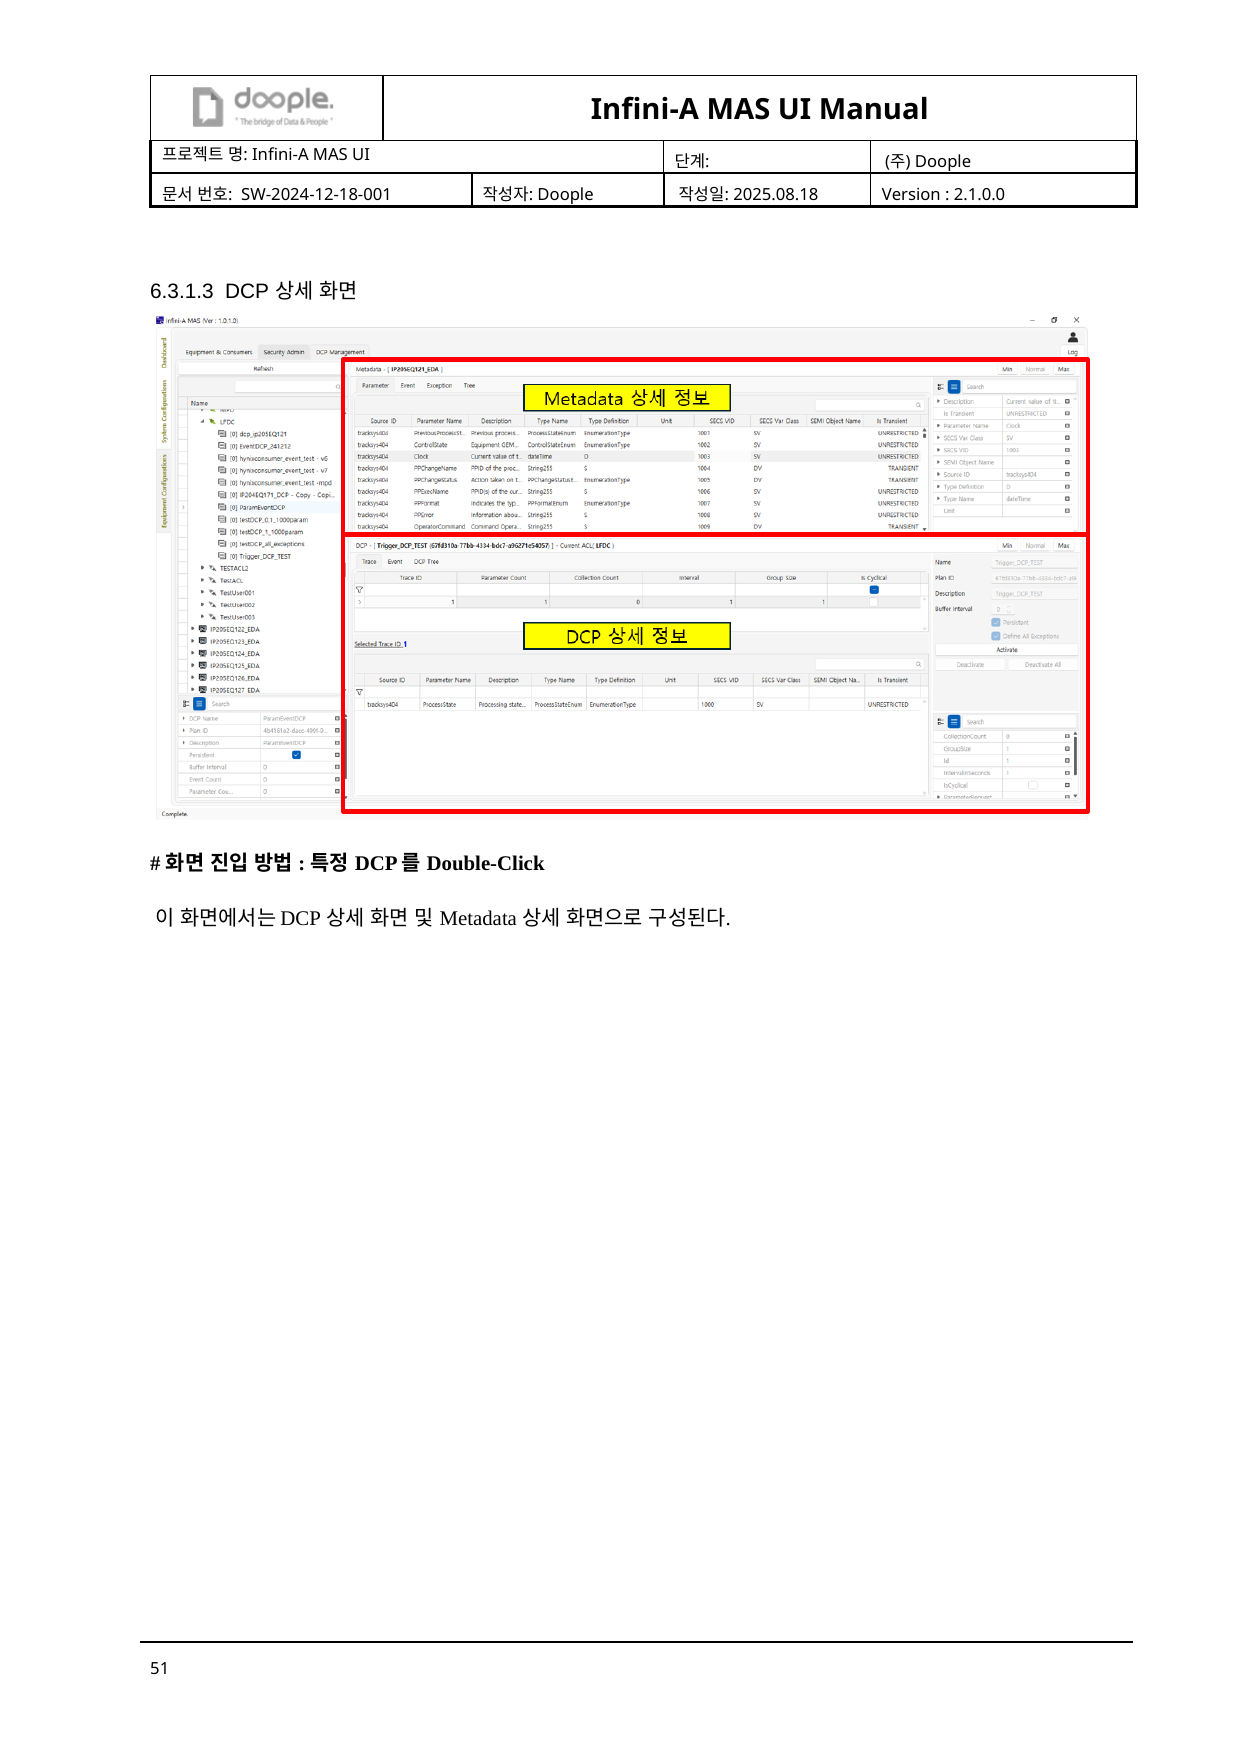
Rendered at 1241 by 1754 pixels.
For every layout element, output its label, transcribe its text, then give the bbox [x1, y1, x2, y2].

text # 화면 진입 방법 : 특정 DCP를 Double-Click [150, 846, 1090, 876]
text 이 화면에서는DCP 상세 화면 및 Metadata 상세 화면으로 구성된다. [150, 901, 1090, 932]
subtitle DCP 상세 화면 [150, 274, 1090, 304]
picture [192, 87, 334, 127]
picture [150, 310, 1091, 822]
